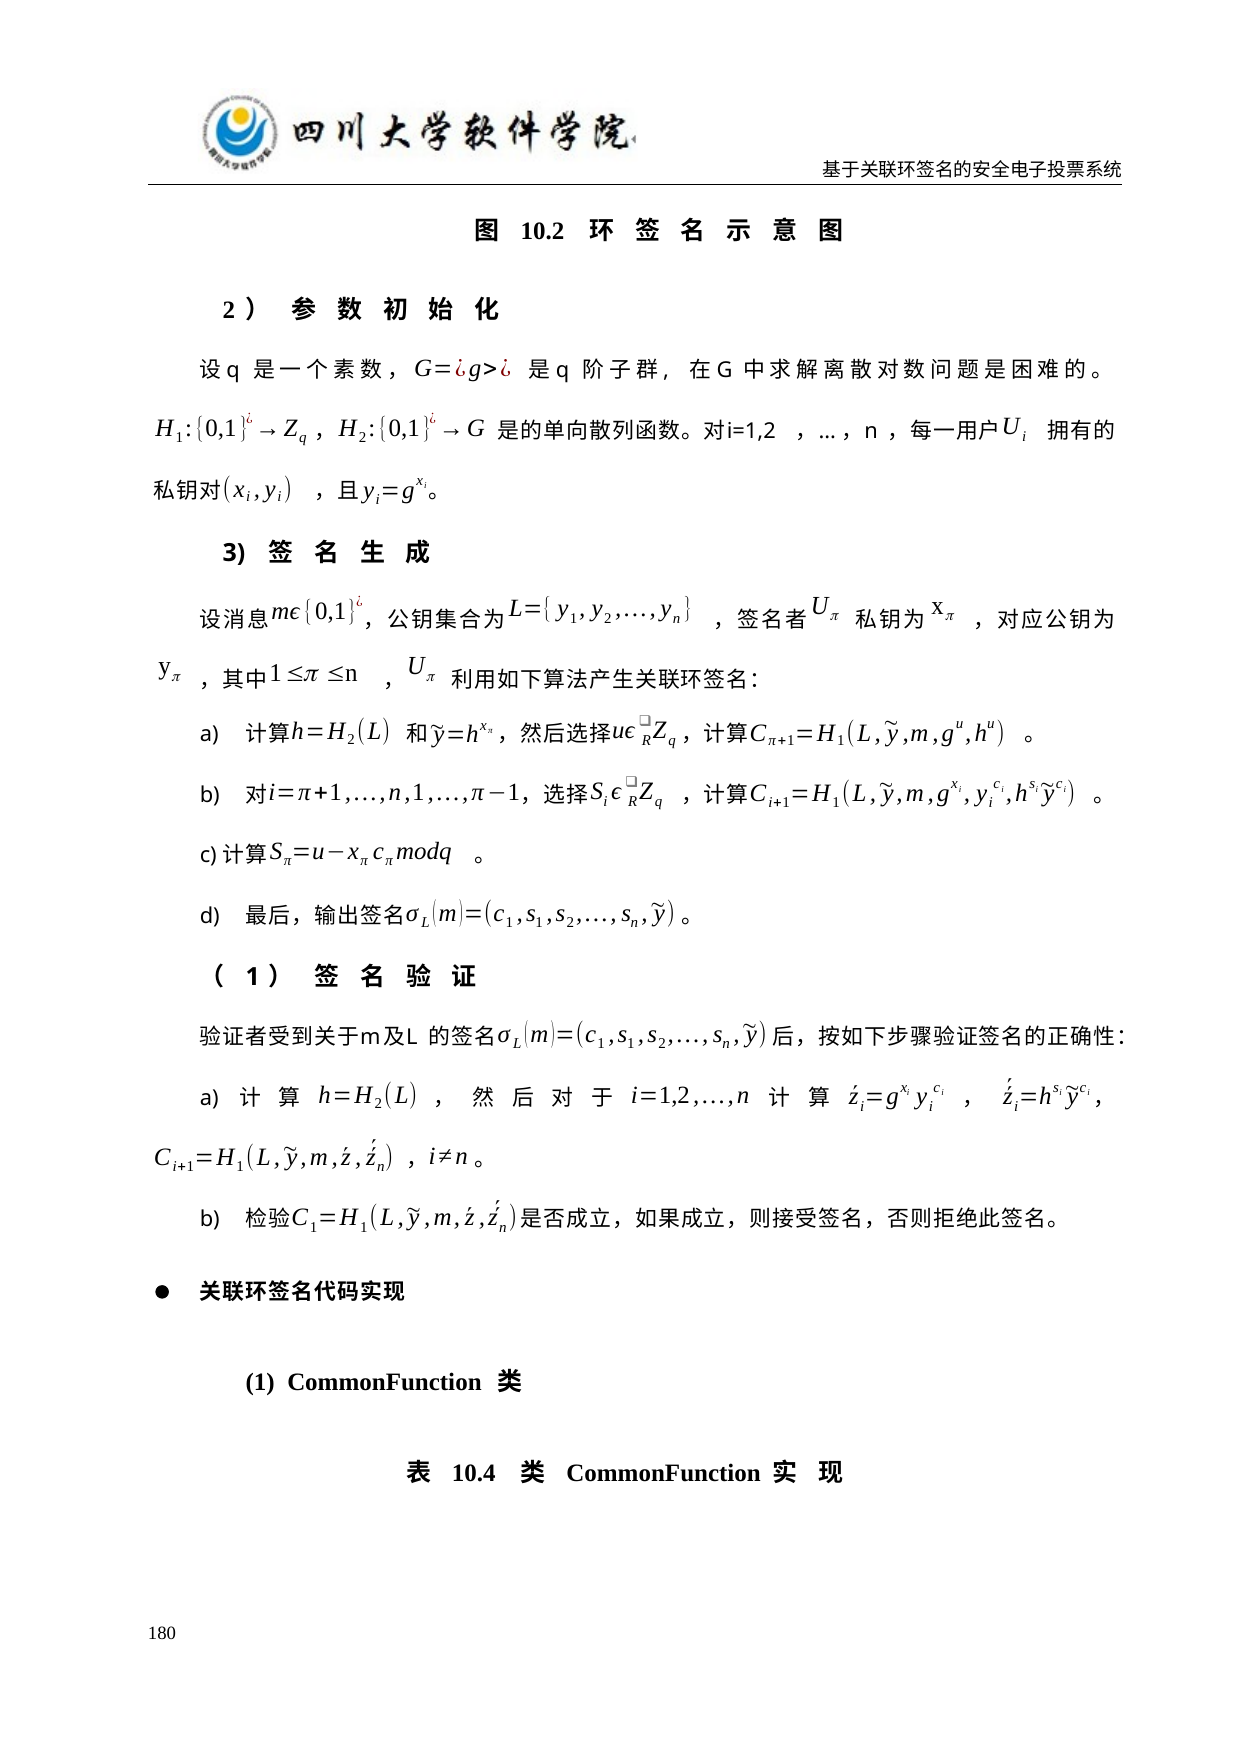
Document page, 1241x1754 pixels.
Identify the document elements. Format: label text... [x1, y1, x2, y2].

text 设q是一个素数，是q阶子群,在G中求解离散对数问题是困难的。，是的单向散列函数。对i=1,2，...，n，每一用户拥有的私钥对，且。 [154, 338, 1116, 520]
list 关联环签名代码实现 [154, 1260, 1116, 1320]
text 2）参数初始化 [205, 277, 1116, 338]
text 表10.4 类CommonFunction实现 [154, 1440, 1116, 1501]
text 3) 签名生成 [205, 520, 1116, 580]
picture [197, 88, 639, 177]
text b) 对，选择，计算。 [154, 762, 1116, 823]
text （1）签名验证 [188, 944, 1116, 1005]
text 图10.2 环签名示意图 [154, 198, 1116, 259]
text 设消息，公钥集合为，签名者私钥为，对应公钥为，其中，利用如下算法产生关联环签名： [154, 580, 1116, 702]
text d) 最后，输出签名。 [154, 883, 1116, 944]
text (1) CommonFunction类 [197, 1349, 1116, 1409]
text a)计算，然后对于计算，，，。 [154, 1065, 1116, 1187]
text b) 检验是否成立，如果成立，则接受签名，否则拒绝此签名。 [154, 1187, 1116, 1247]
text a) 计算和，然后选择，计算。 [154, 702, 1116, 762]
text 验证者受到关于m及L的签名后，按如下步骤验证签名的正确性： [154, 1005, 1116, 1065]
text c) 计算。 [154, 823, 1116, 883]
